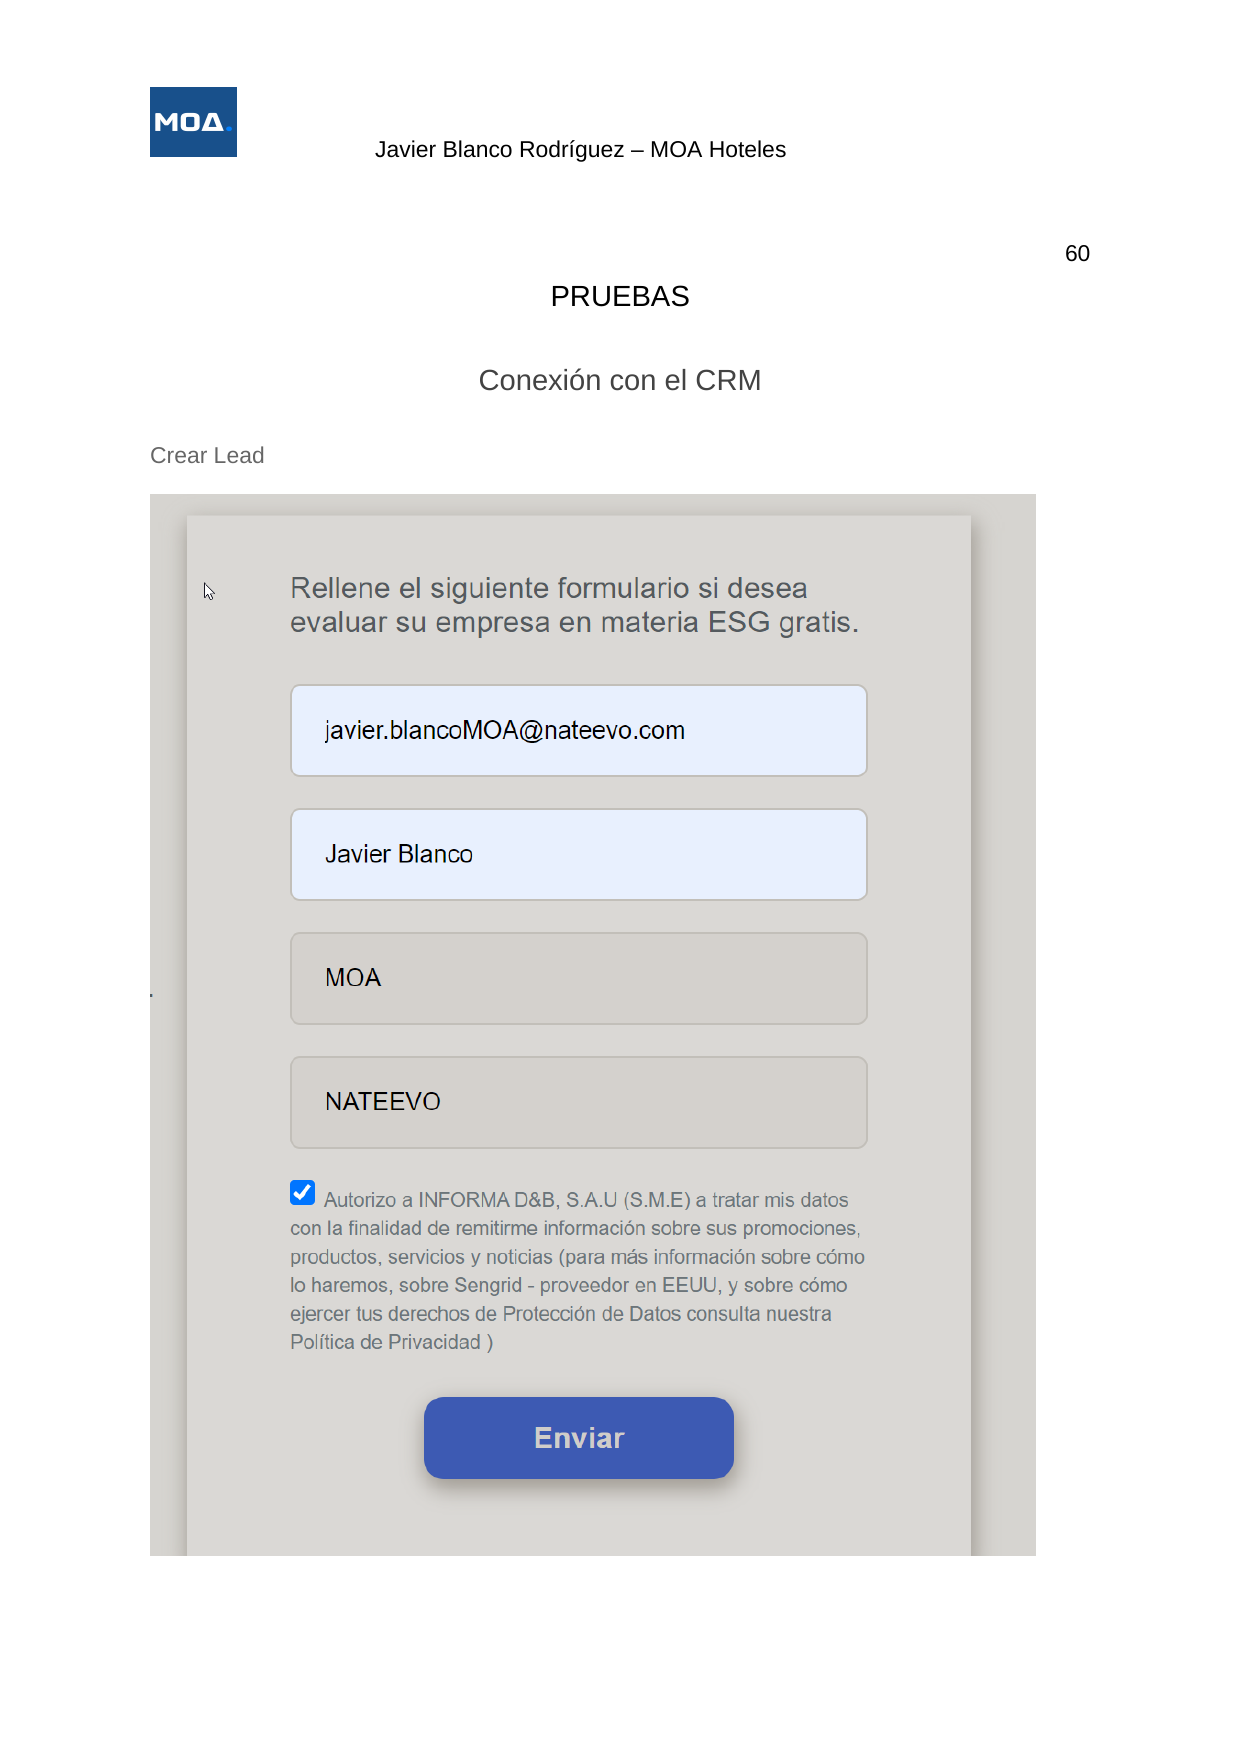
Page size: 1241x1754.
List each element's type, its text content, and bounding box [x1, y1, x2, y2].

subtitle Conexión con el CRM [150, 363, 1090, 396]
picture [150, 87, 237, 157]
picture [150, 494, 1036, 1556]
subtitle Crear Lead [150, 442, 1090, 468]
subtitle PRUEBAS [150, 279, 1090, 312]
